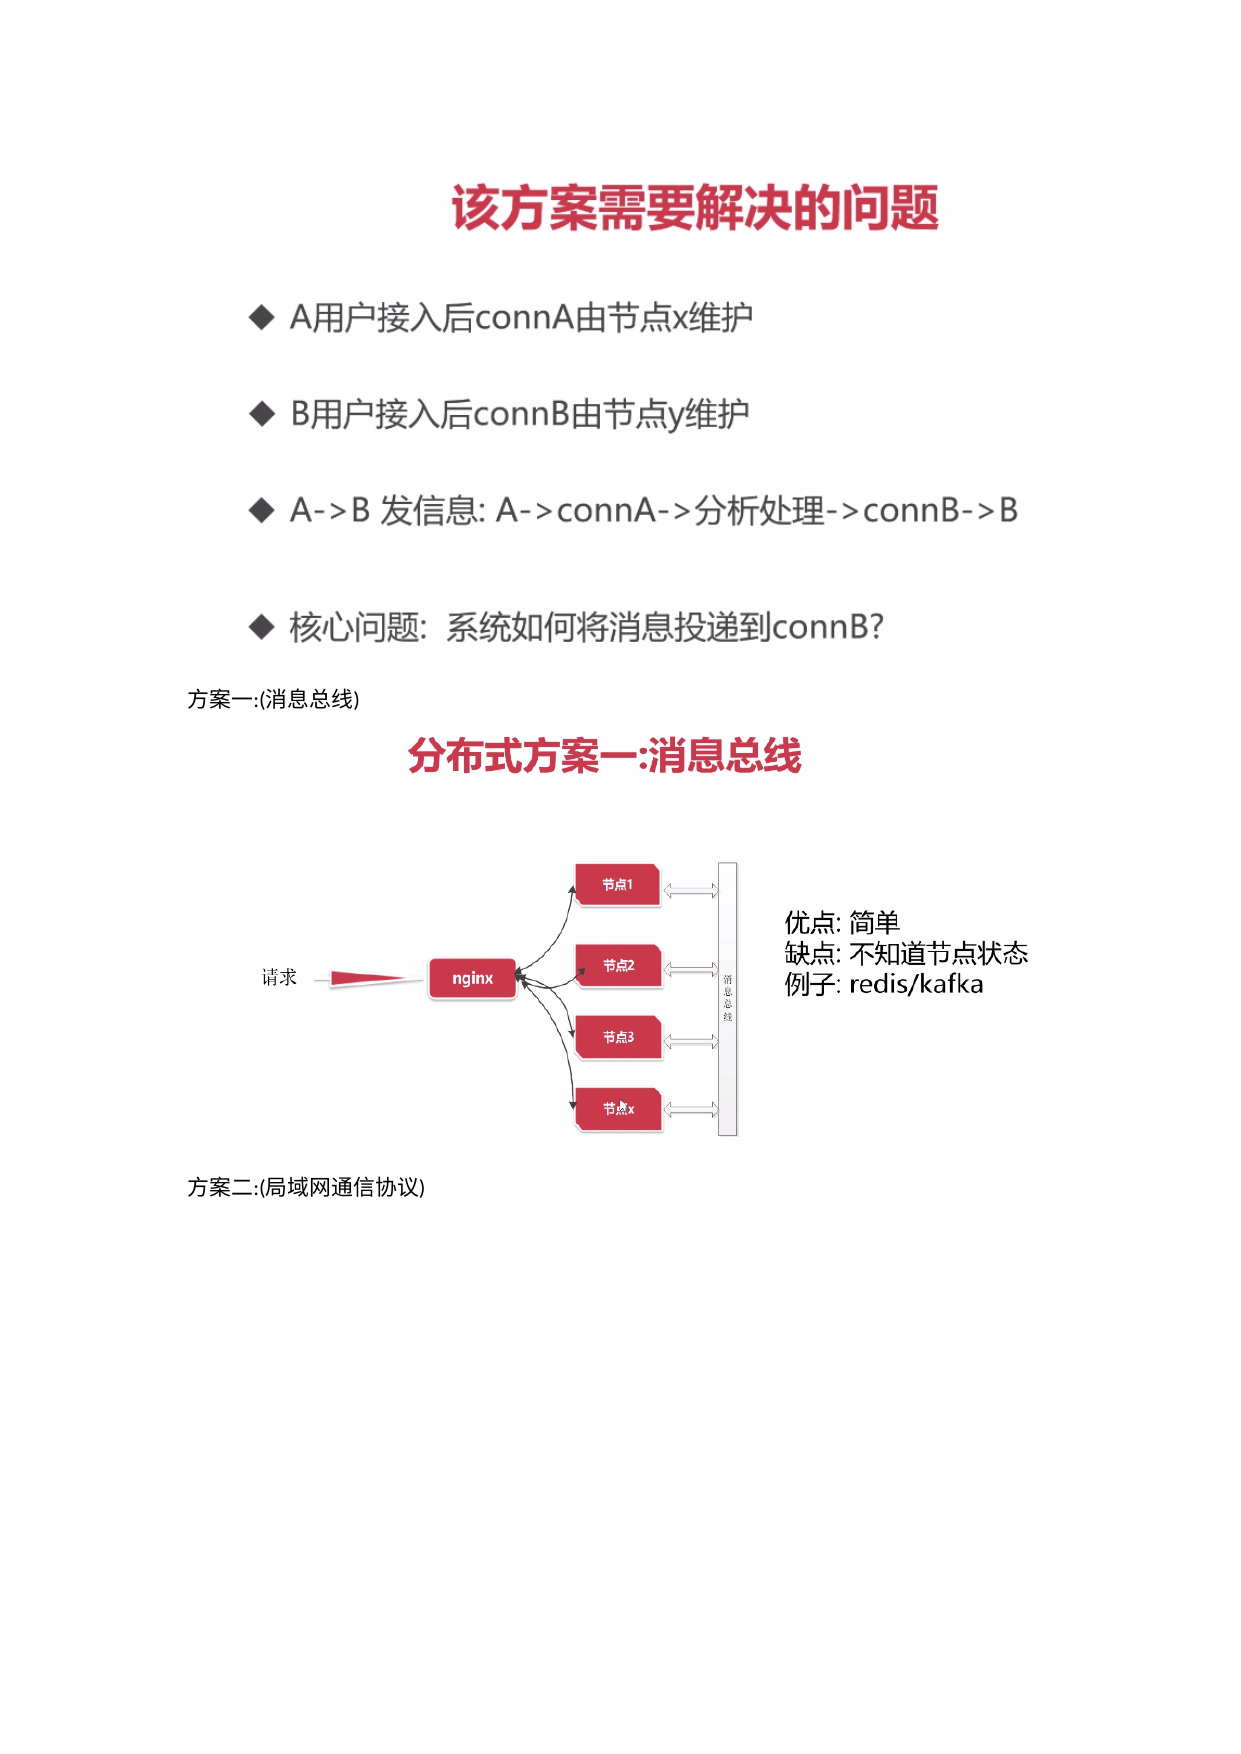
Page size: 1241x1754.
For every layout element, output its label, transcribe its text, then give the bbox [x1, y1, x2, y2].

picture [187, 714, 1052, 1148]
list 方案二:(局域网通信协议) [187, 1169, 1053, 1202]
list 方案一:(消息总线) [187, 682, 1053, 714]
picture [187, 162, 1052, 681]
